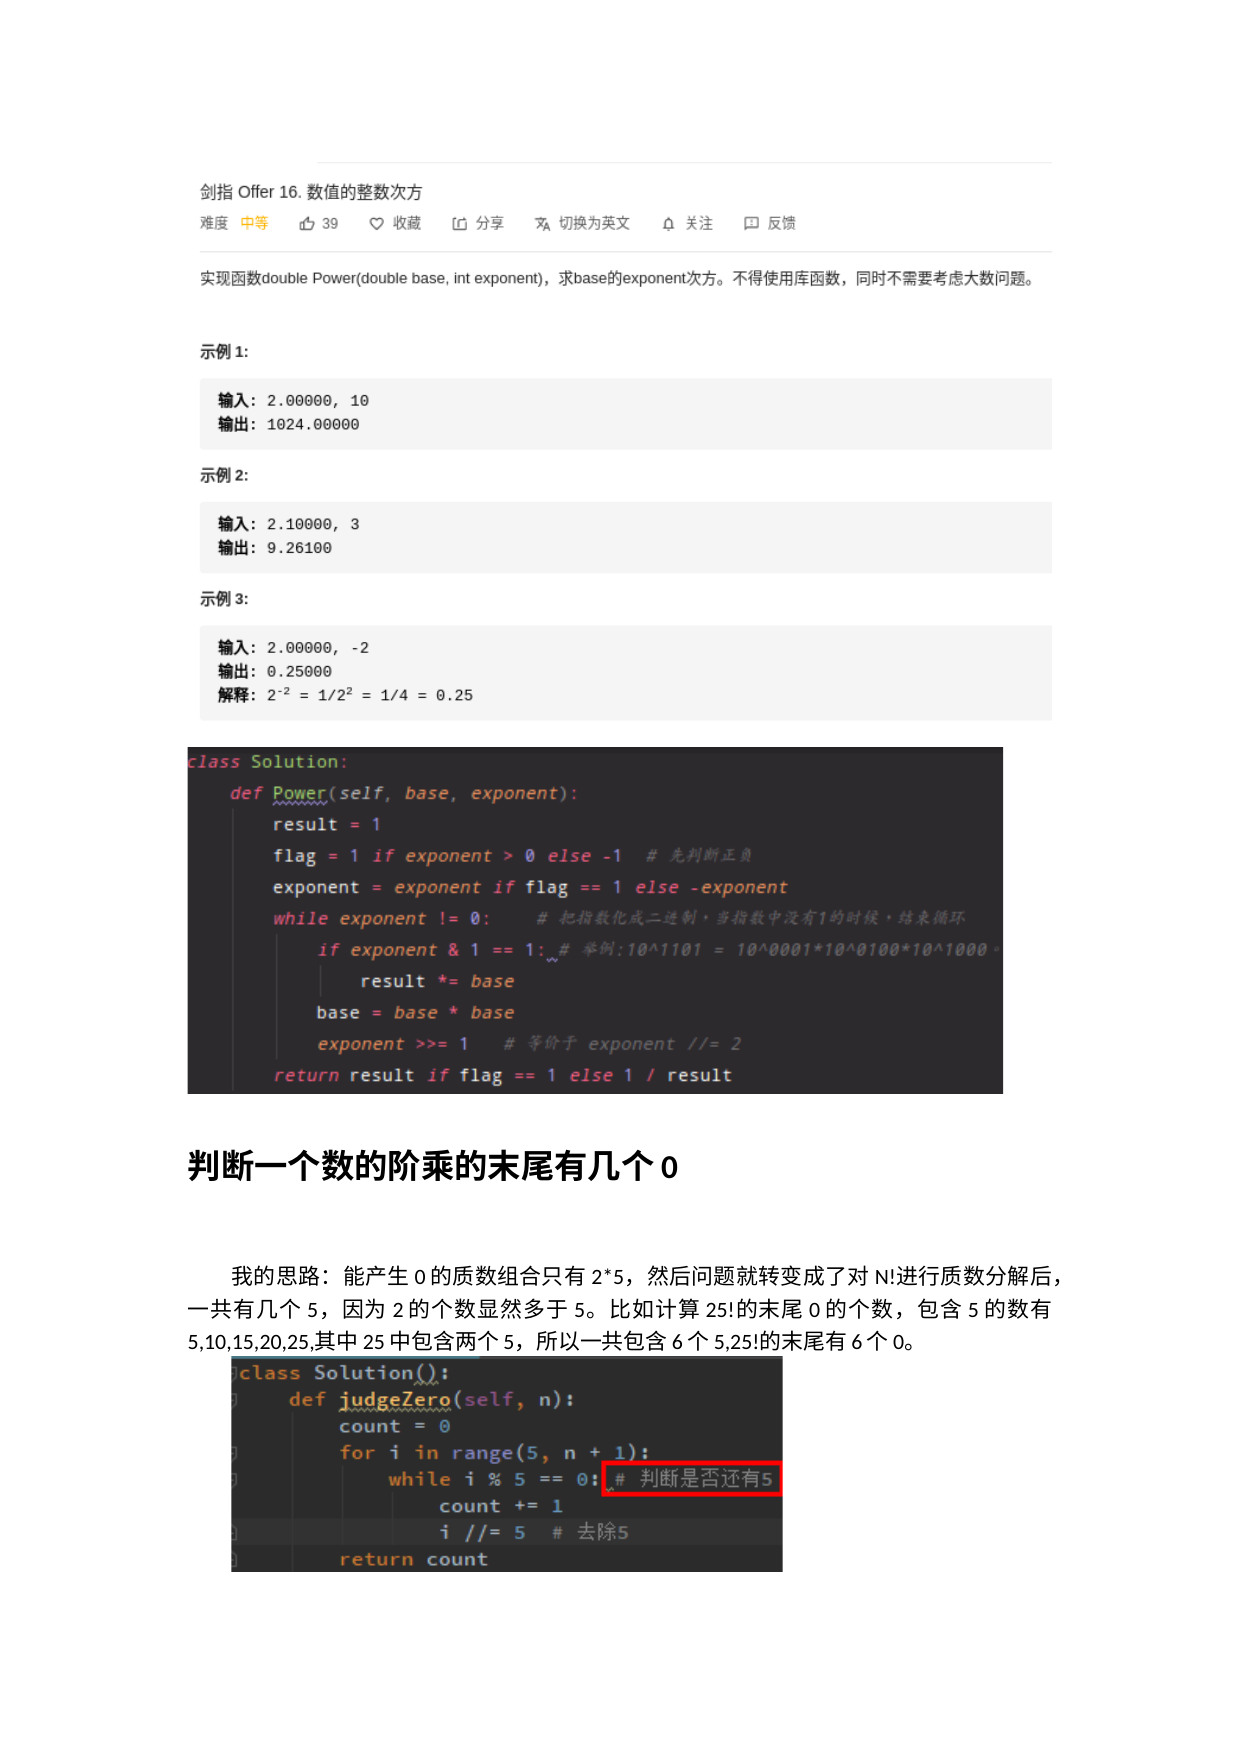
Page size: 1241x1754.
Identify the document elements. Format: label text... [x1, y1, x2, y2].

subtitle 判断一个数的阶乘的末尾有几个0 [187, 1132, 1053, 1197]
picture [187, 747, 1004, 1094]
text 我的思路：能产生0的质数组合只有2*5，然后问题就转变成了对N!进行质数分解后，一共有几个5，因为2的个数显然多于5。比如计算25!的末尾0的个数，包含5的数有5,10,15,20,25,其中25中包含两个5，所以一共包含6个5,25!的末尾有6个0。 [187, 1259, 1053, 1356]
picture [231, 1356, 783, 1572]
picture [187, 162, 1053, 723]
